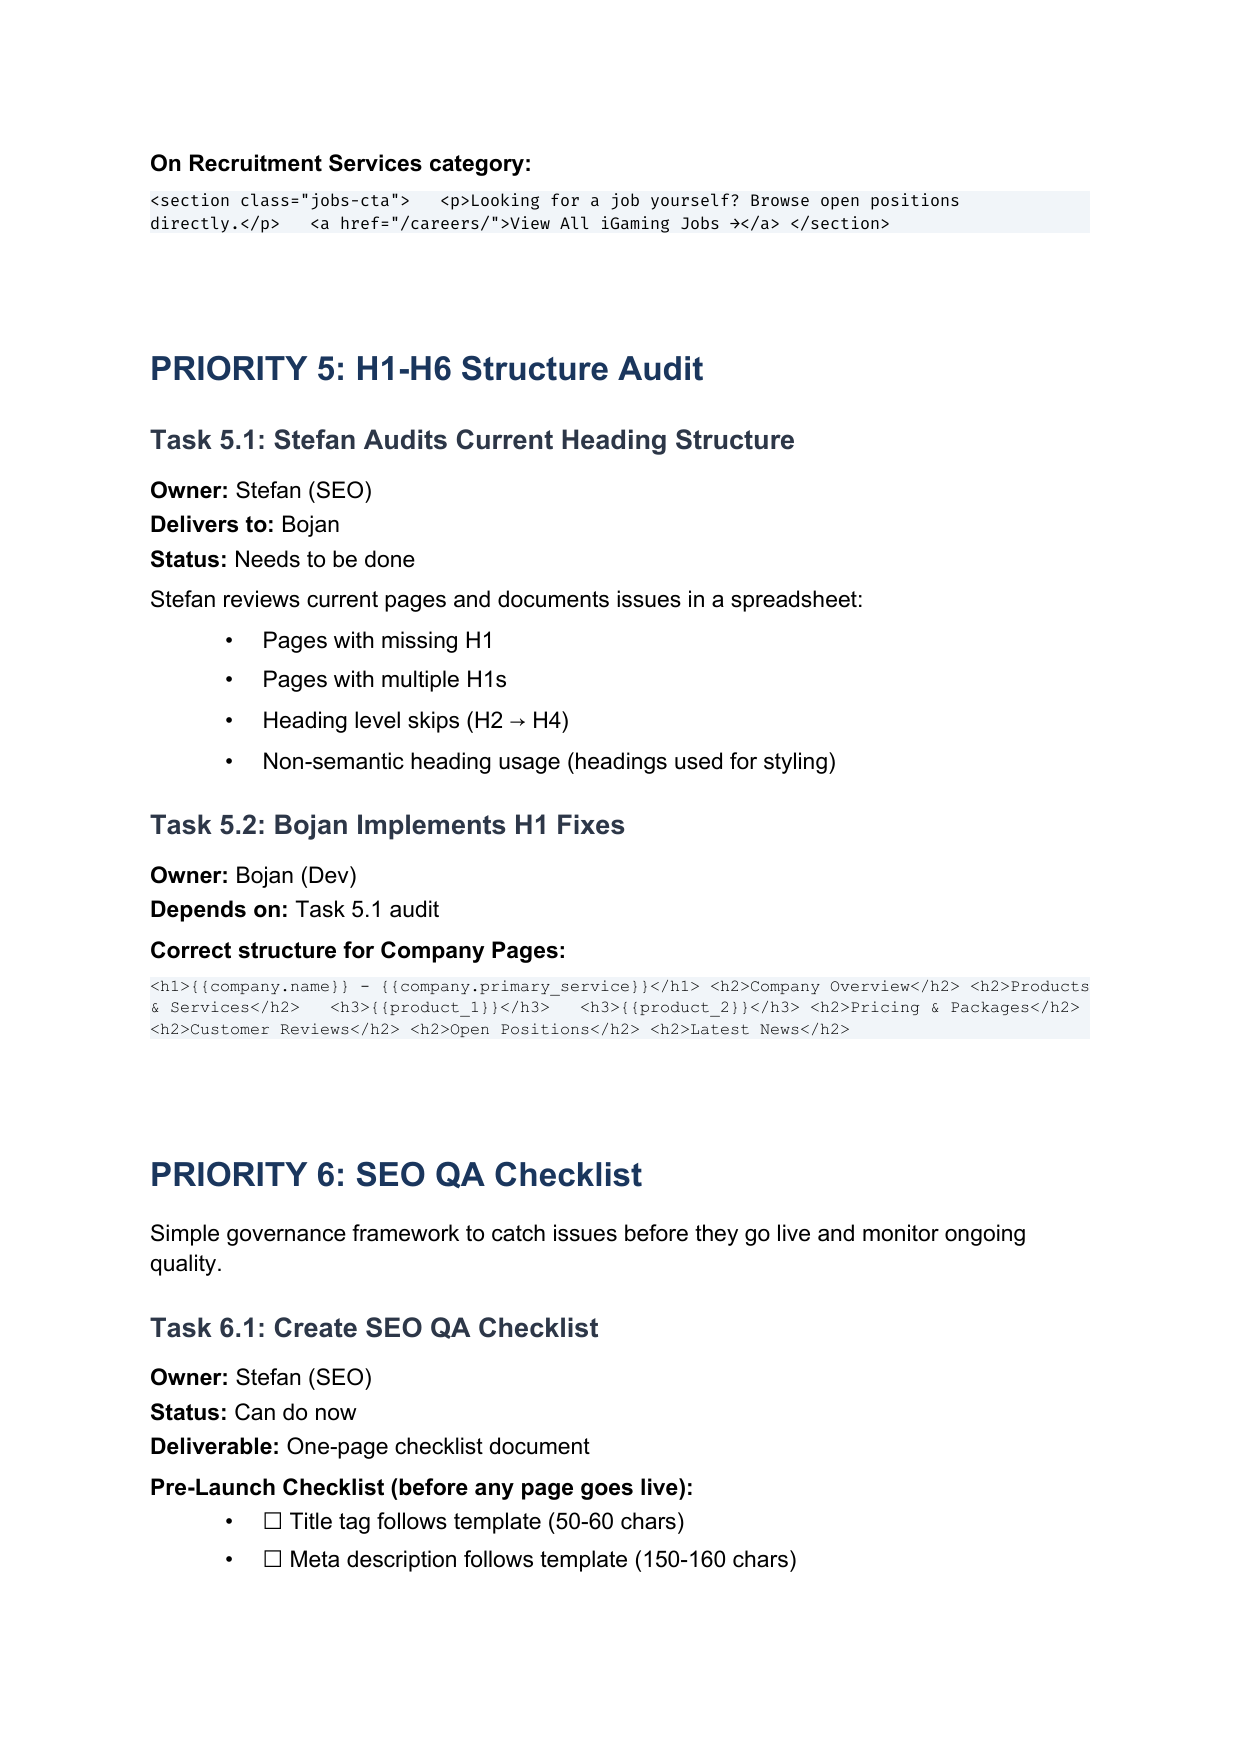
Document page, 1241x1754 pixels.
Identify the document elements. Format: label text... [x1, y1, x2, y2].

subtitle PRIORITY 6: SEO QA Checklist [150, 1155, 1090, 1193]
text Stefan reviews current pages and documents issues in a spreadsheet: [150, 586, 1090, 613]
subtitle Task 6.1: Create SEO QA Checklist [150, 1312, 1090, 1343]
text Owner: Stefan (SEO) [150, 477, 1090, 503]
text • Non-semantic heading usage (headings used for styling) [225, 748, 1090, 774]
text Depends on: Task 5.1 audit [150, 896, 1090, 922]
text Delivers to: Bojan [150, 511, 1090, 538]
text Status: Needs to be done [150, 546, 1090, 572]
subtitle PRIORITY 5: H1-H6 Structure Audit [150, 349, 1090, 387]
text • Pages with missing H1 [225, 627, 1090, 653]
text Pre-Launch Checklist (before any page goes live): [150, 1473, 1090, 1500]
text • Heading level skips (H2 → H4) [225, 704, 1090, 735]
text Status: Can do now [150, 1398, 1090, 1425]
text • Pages with multiple H1s [225, 666, 1090, 692]
text <h1>{{company.name}} - {{company.primary_service}}</h1> <h2>Company Overview</h2> <h2>Products & Services</h2> <h3>{{product_1}}</h3> <h3>{{product_2}}</h3> <h2>Pricing & Packages</h2> <h2>Customer Reviews</h2> <h2>Open Positions</h2> <h2>Latest News</h2> [150, 977, 1090, 1039]
text Deliverable: One-page checklist document [150, 1433, 1090, 1459]
text Owner: Bojan (Dev) [150, 862, 1090, 888]
text <section class="jobs-cta"> <p>Looking for a job yourself? Browse open positions directly.</p> <a href="/careers/">View All iGaming Jobs →</a> </section> [150, 191, 1090, 233]
subtitle Task 5.1: Stefan Audits Current Heading Structure [150, 424, 1090, 456]
text Correct structure for Company Pages: [150, 937, 1090, 963]
text • ☐ Meta description follows template (150-160 chars) [225, 1546, 1090, 1573]
text Owner: Stefan (SEO) [150, 1364, 1090, 1391]
subtitle Task 5.2: Bojan Implements H1 Fixes [150, 809, 1090, 840]
text Simple governance framework to catch issues before they go live and monitor ongoing quality. [150, 1220, 1090, 1276]
text On Recruitment Services category: [150, 150, 1090, 176]
text • ☐ Title tag follows template (50-60 chars) [225, 1508, 1090, 1534]
